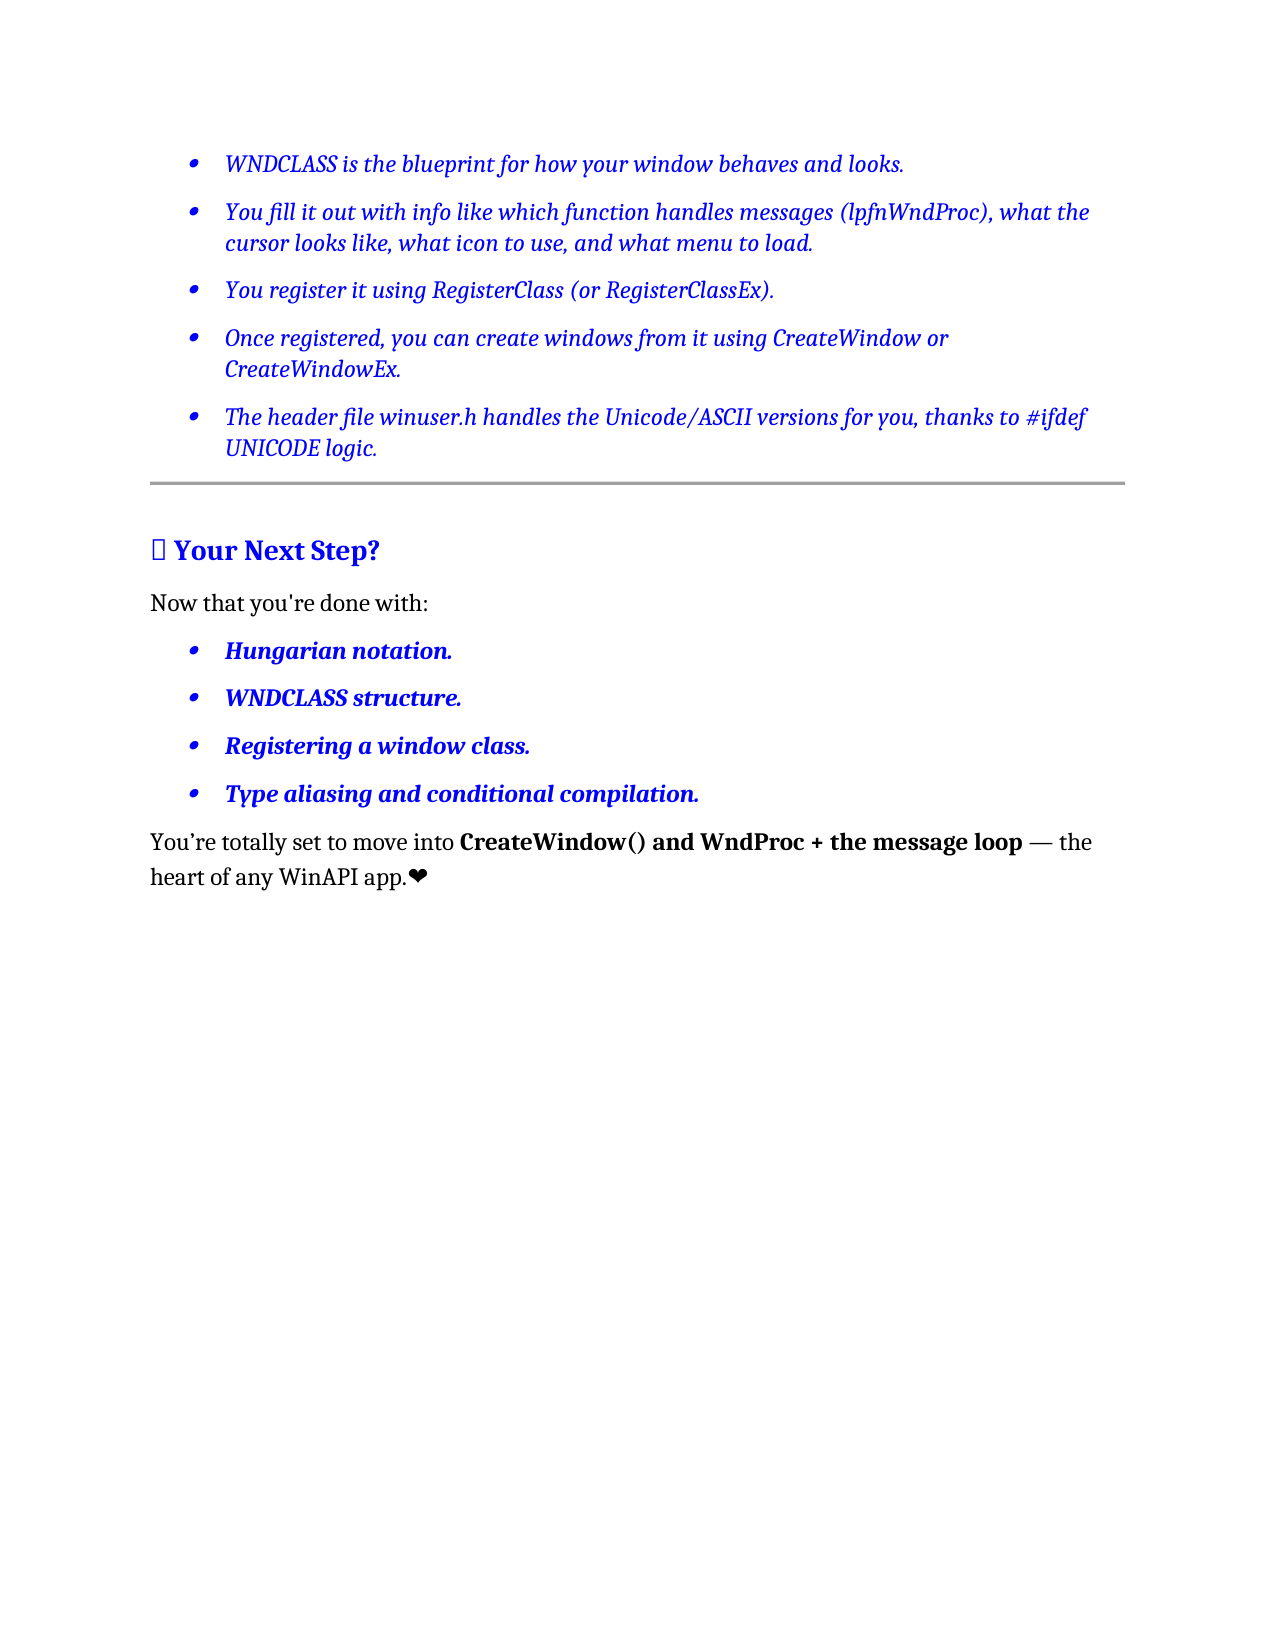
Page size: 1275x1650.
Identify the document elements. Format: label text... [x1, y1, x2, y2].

list The header file winuser.h handles the Unicode/ASCII versions for you, thanks to #ifdef UNICODE logic. [187, 403, 1125, 463]
list Type aliasing and conditional compilation. [187, 780, 1125, 808]
list WNDCLASS structure. [187, 684, 1125, 713]
text Now that you're done with: [150, 589, 1125, 618]
list WNDCLASS is the blueprint for how your window behaves and looks. [187, 150, 1125, 179]
text You’re totally set to move into CreateWindow() and WndProc + the message loop — the heart of any WinAPI app. [150, 827, 1125, 893]
list Hungarian notation. [187, 637, 1125, 665]
text ✅ Your Next Step? [150, 529, 1125, 569]
list Once registered, you can create windows from it using CreateWindow or CreateWindowEx. [187, 324, 1125, 384]
list You register it using RegisterClass (or RegisterClassEx). [187, 276, 1125, 305]
list Registering a window class. [187, 732, 1125, 761]
list You fill it out with info like which function handles messages (lpfnWndProc), what the cursor looks like, what icon to use, and what menu to load. [187, 198, 1125, 257]
